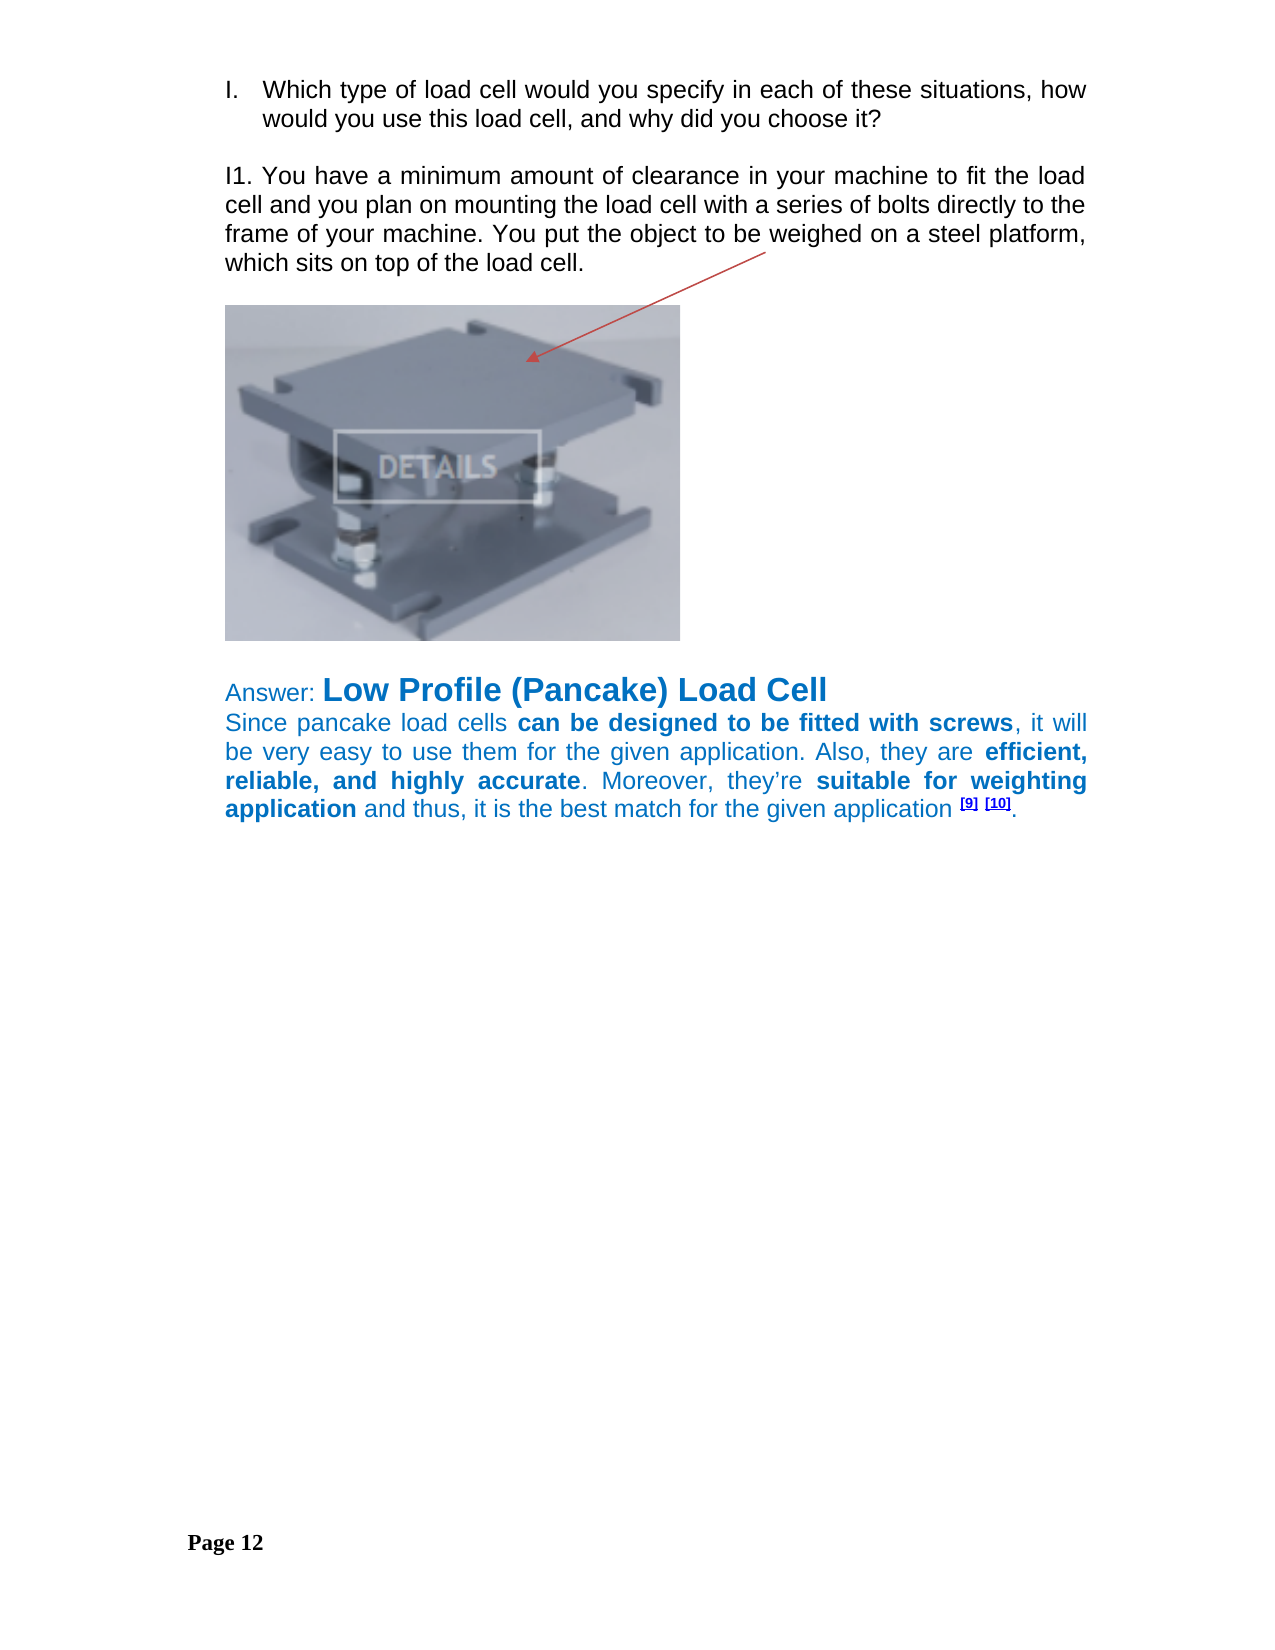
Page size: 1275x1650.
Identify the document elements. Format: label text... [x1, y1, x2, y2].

text Answer: Low Profile (Pancake) Load Cell [225, 670, 1087, 708]
picture [225, 305, 681, 641]
text Since pancake load cells can be designed to be fitted with screws, it will be very easy to use them for the given application. Also, they are efficient, reliable, and highly accurate. Moreover, they’re suitable for weighting application and thus, it is the best match for the given application [9] [10]. [225, 708, 1087, 823]
text I1. You have a minimum amount of clearance in your machine to fit the load cell and you plan on mounting the load cell with a series of bolts directly to the frame of your machine. You put the object to be weighed on a steel platform, which sits on top of the load cell. [225, 161, 1087, 276]
list Which type of load cell would you specify in each of these situations, how would you use this load cell, and why did you choose it? [225, 75, 1087, 132]
